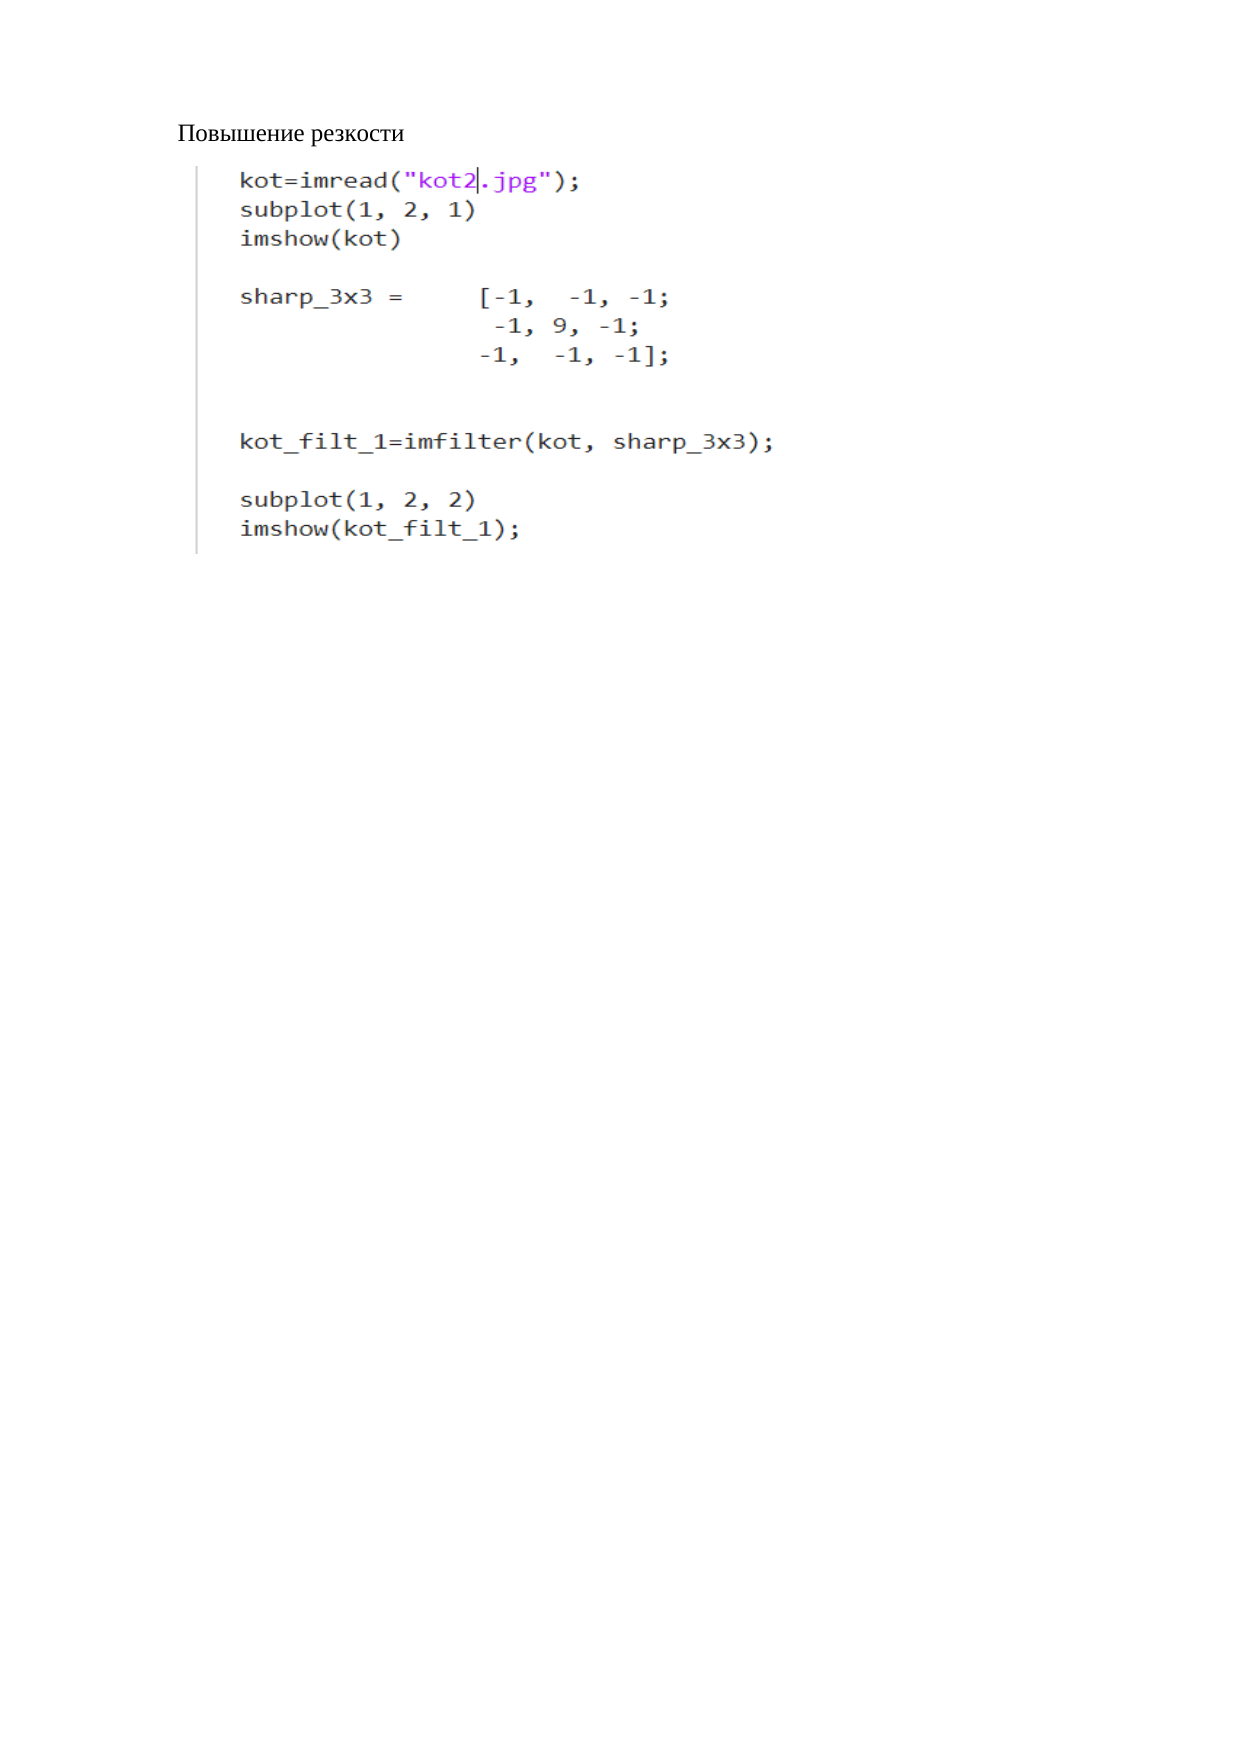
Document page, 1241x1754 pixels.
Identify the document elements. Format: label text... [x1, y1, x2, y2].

picture [195, 166, 787, 554]
text Повышение резкости [177, 118, 1152, 147]
